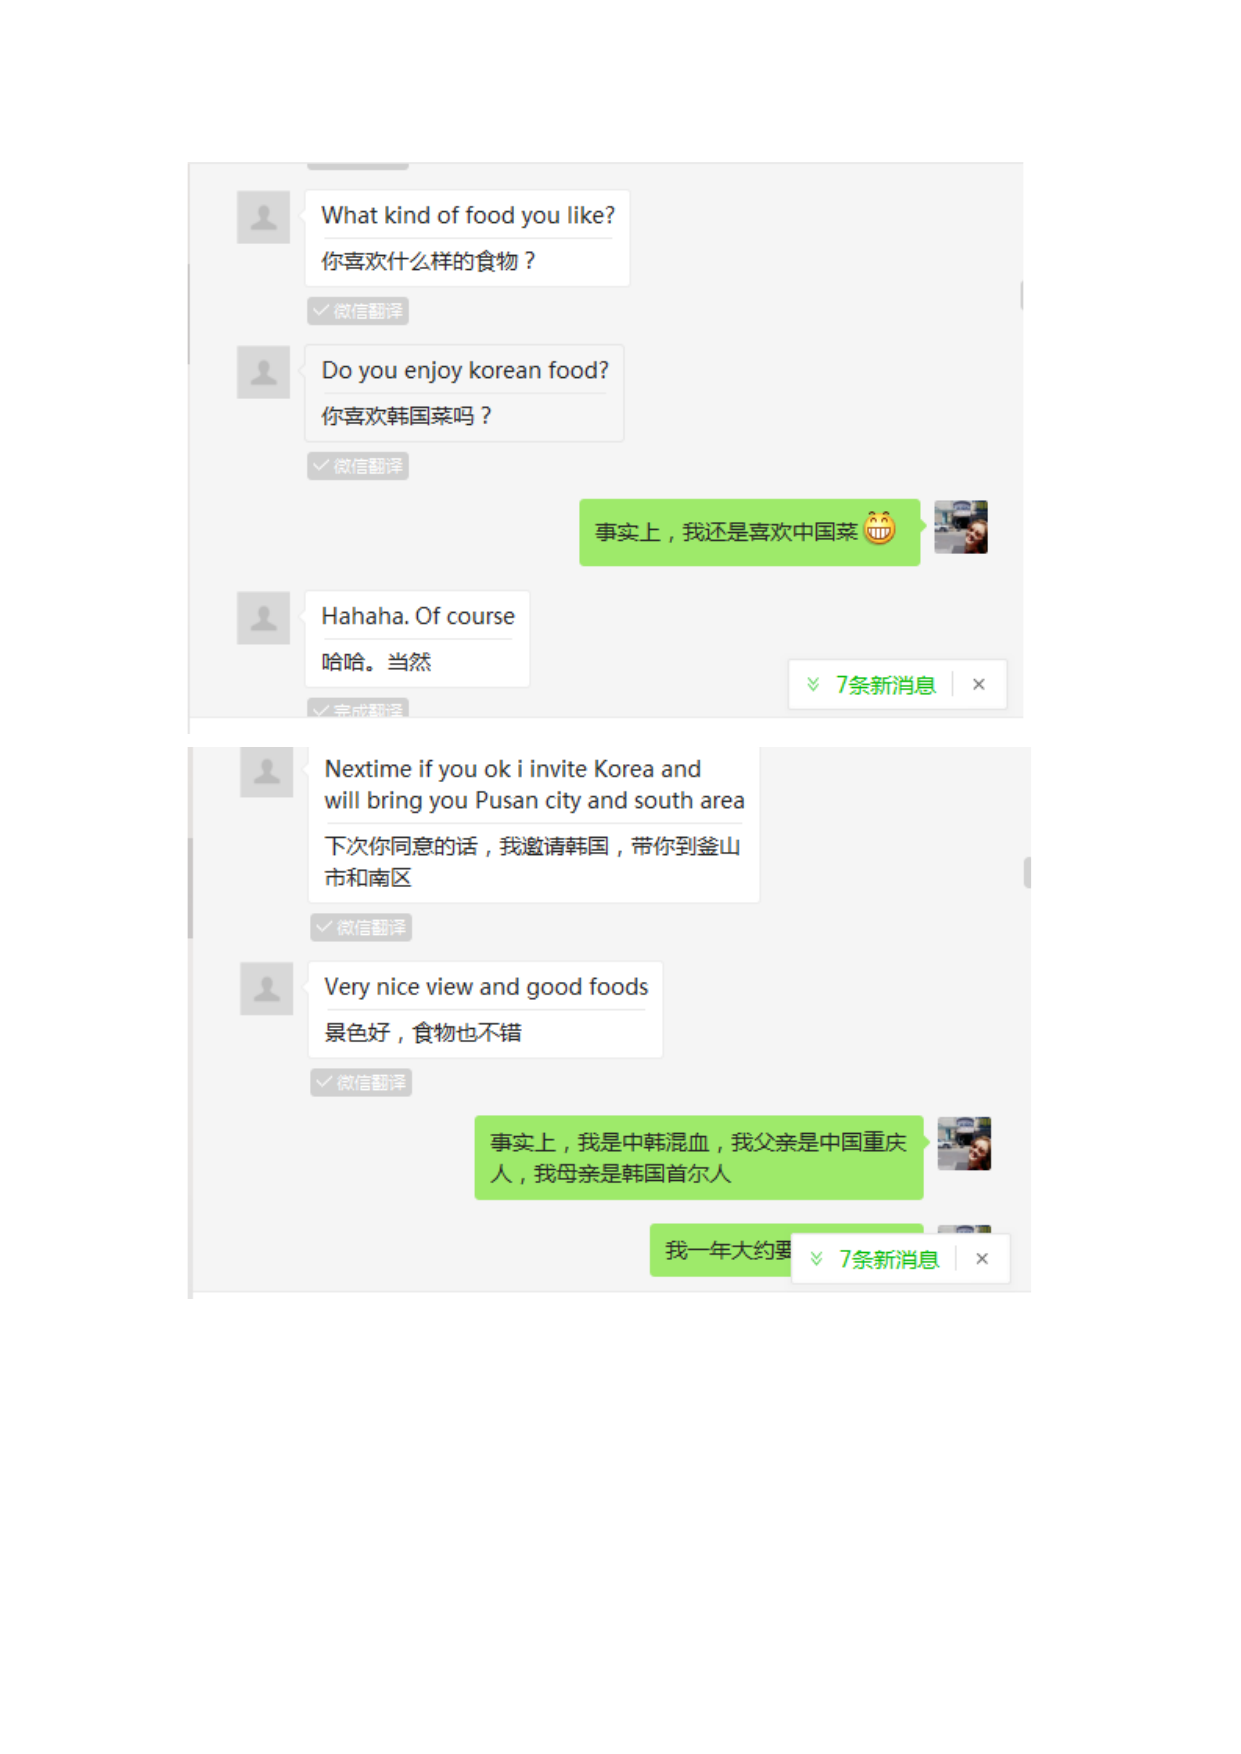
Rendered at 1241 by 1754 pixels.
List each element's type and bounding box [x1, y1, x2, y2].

picture [187, 747, 1032, 1299]
picture [187, 162, 1024, 734]
